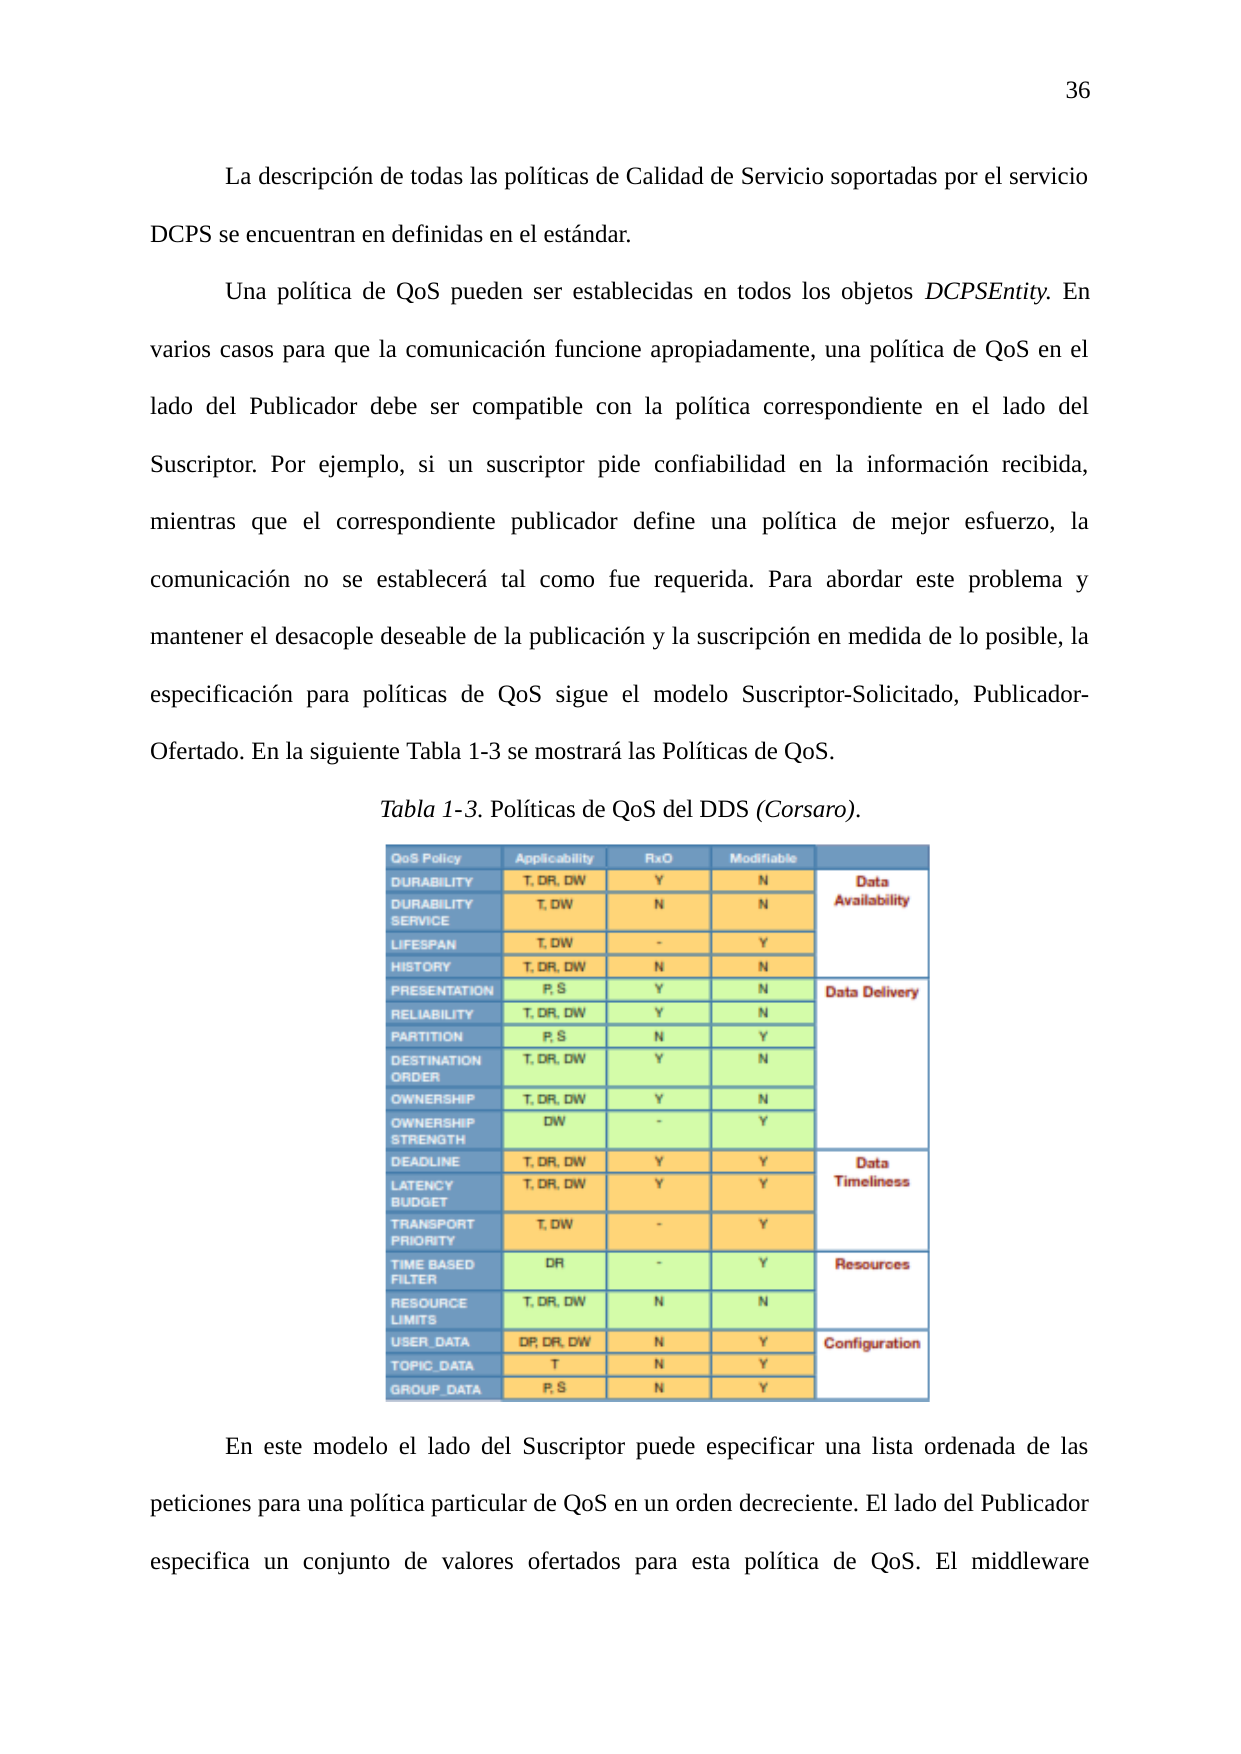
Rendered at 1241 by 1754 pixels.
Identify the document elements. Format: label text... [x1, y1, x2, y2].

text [150, 1431, 1090, 1574]
text Una política de QoS pueden ser establecidas en todos los objetos DCPSEntity. En varios casos para que la comunicación funcione apropiadamente, una política de QoS en el lado del Publicador debe ser compatible con la política correspondiente en el lado del Suscriptor. Por ejemplo, si un suscriptor pide confiabilidad en la información recibida, mientras que el correspondiente publicador define una política de mejor esfuerzo, la comunicación no se establecerá tal como fue requerida. Para abordar este problema y mantener el desacople deseable de la publicación y la suscripción en medida de lo posible, la especificación para políticas de QoS sigue el modelo Suscriptor-Solicitado, Publicador- Ofertado. En la siguiente Tabla 1-3 se mostrará las Políticas de QoS. [150, 276, 1090, 765]
text Tabla 1-3. Políticas de QoS del DDS. [150, 794, 1090, 822]
text La descripción de todas las políticas de Calidad de Servicio soportadas por el servicio DCPS se encuentran en definidas en el estándar. [150, 161, 1090, 247]
